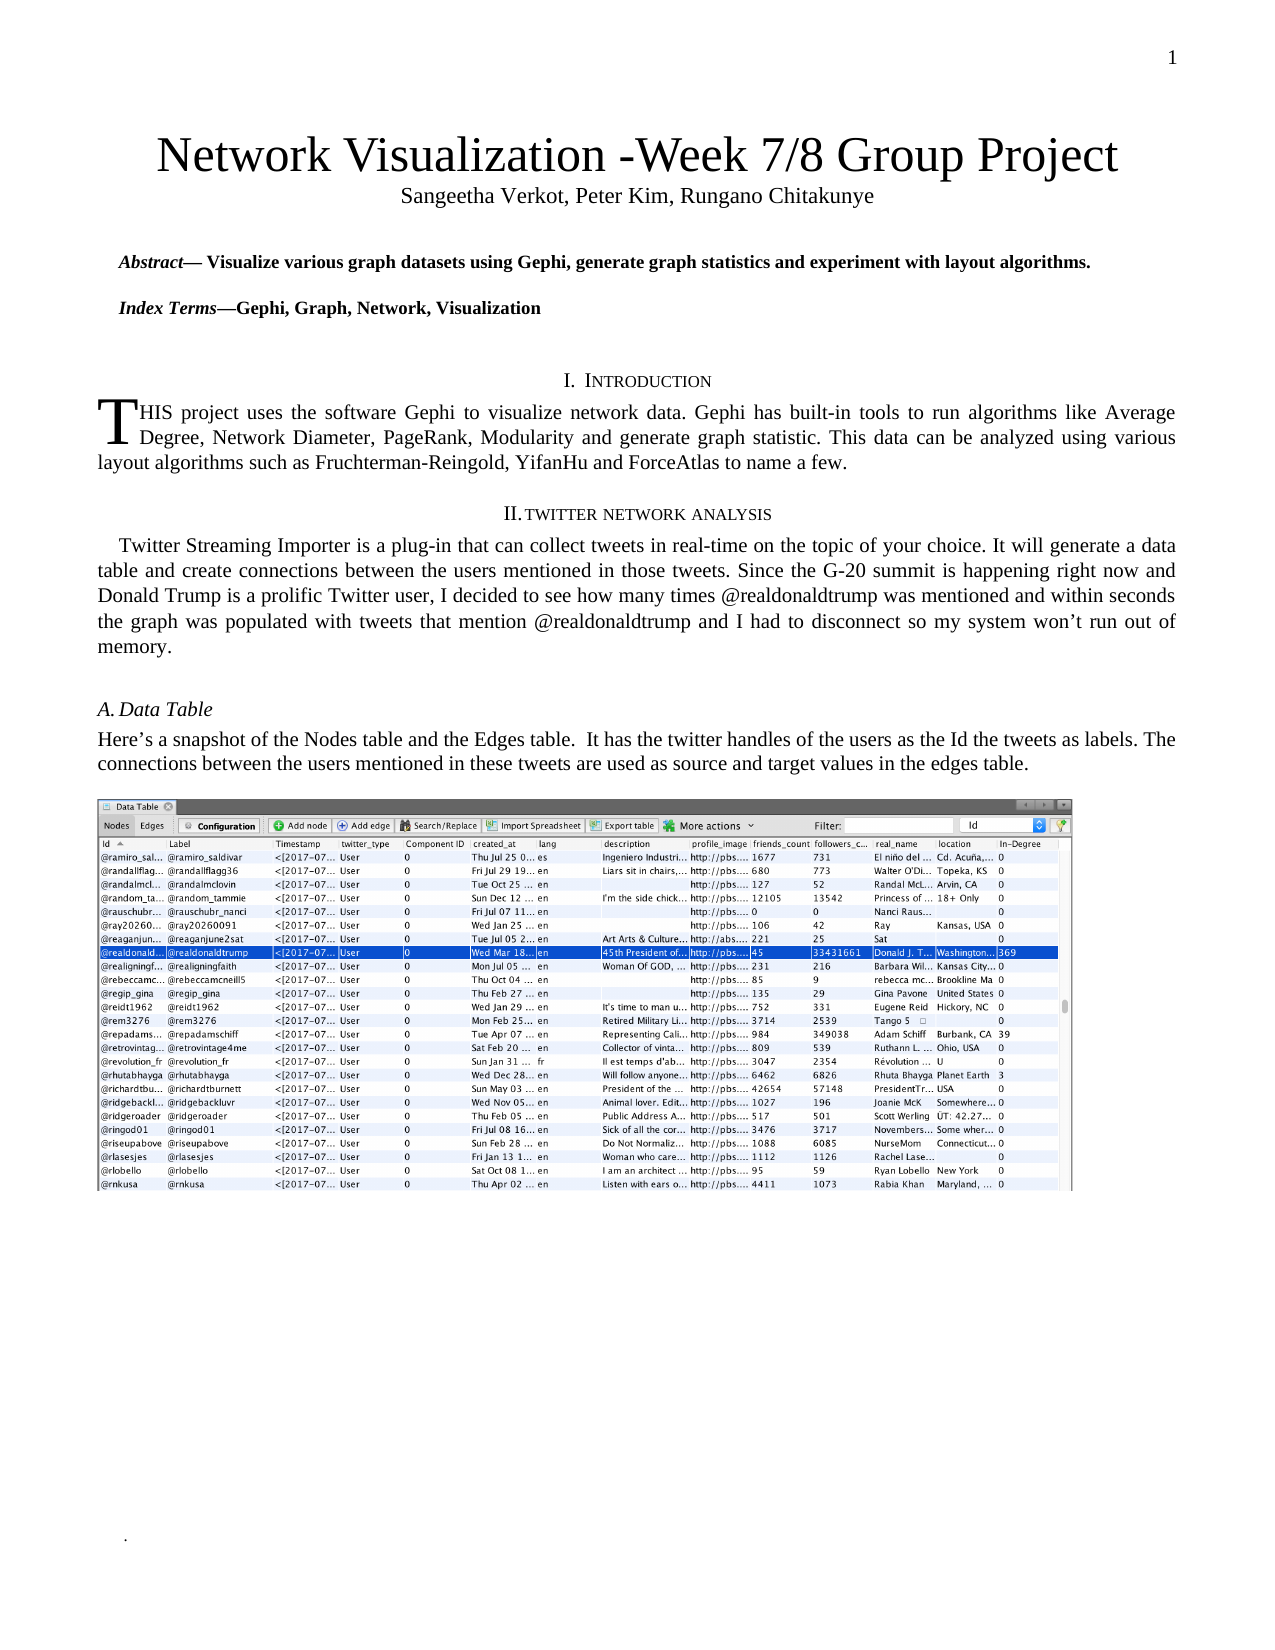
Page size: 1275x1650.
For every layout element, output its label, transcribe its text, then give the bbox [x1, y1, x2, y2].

subtitle Data Table [97, 697, 1177, 721]
subtitle twitter network analysis [97, 501, 1177, 524]
text Here’s a snapshot of the Nodes table and the Edges table. It has the twitter handles of the users as the Id the tweets as labels. The connections between the users mentioned in these tweets are used as source and target values in the edges table. [97, 727, 1177, 775]
text HIS project uses the software Gephi to visualize network data. Gephi has built-in tools to run algorithms like Average Degree, Network Diameter, PageRank, Modularity and generate graph statistic. This data can be analyzed using various layout algorithms such as Fruchterman-Reingold, YifanHu and ForceAtlas to name a few. [97, 400, 1177, 474]
text Index Terms—Gephi, Graph, Network, Visualization [97, 297, 1177, 318]
title Network Visualization -Week 7/8 Group Project [150, 125, 1125, 182]
subtitle INTRODUCTION [97, 367, 1177, 392]
picture [97, 799, 1073, 1191]
text Sangeetha Verkot, Peter Kim, Rungano Chitakunye [150, 182, 1125, 209]
text Abstract— Visualize various graph datasets using Gephi, generate graph statistics and experiment with layout algorithms. [97, 251, 1177, 273]
text Twitter Streaming Importer is a plug-in that can collect tweets in real-time on the topic of your choice. It will generate a data table and create connections between the users mentioned in those tweets. Since the G-20 summit is happening right now and Donald Trump is a prolific Twitter user, I decided to see how many times @realdonaldtrump was mentioned and within seconds the graph was populated with tweets that mention @realdonaldtrump and I had to disconnect so my system won’t run out of memory. [97, 533, 1177, 658]
